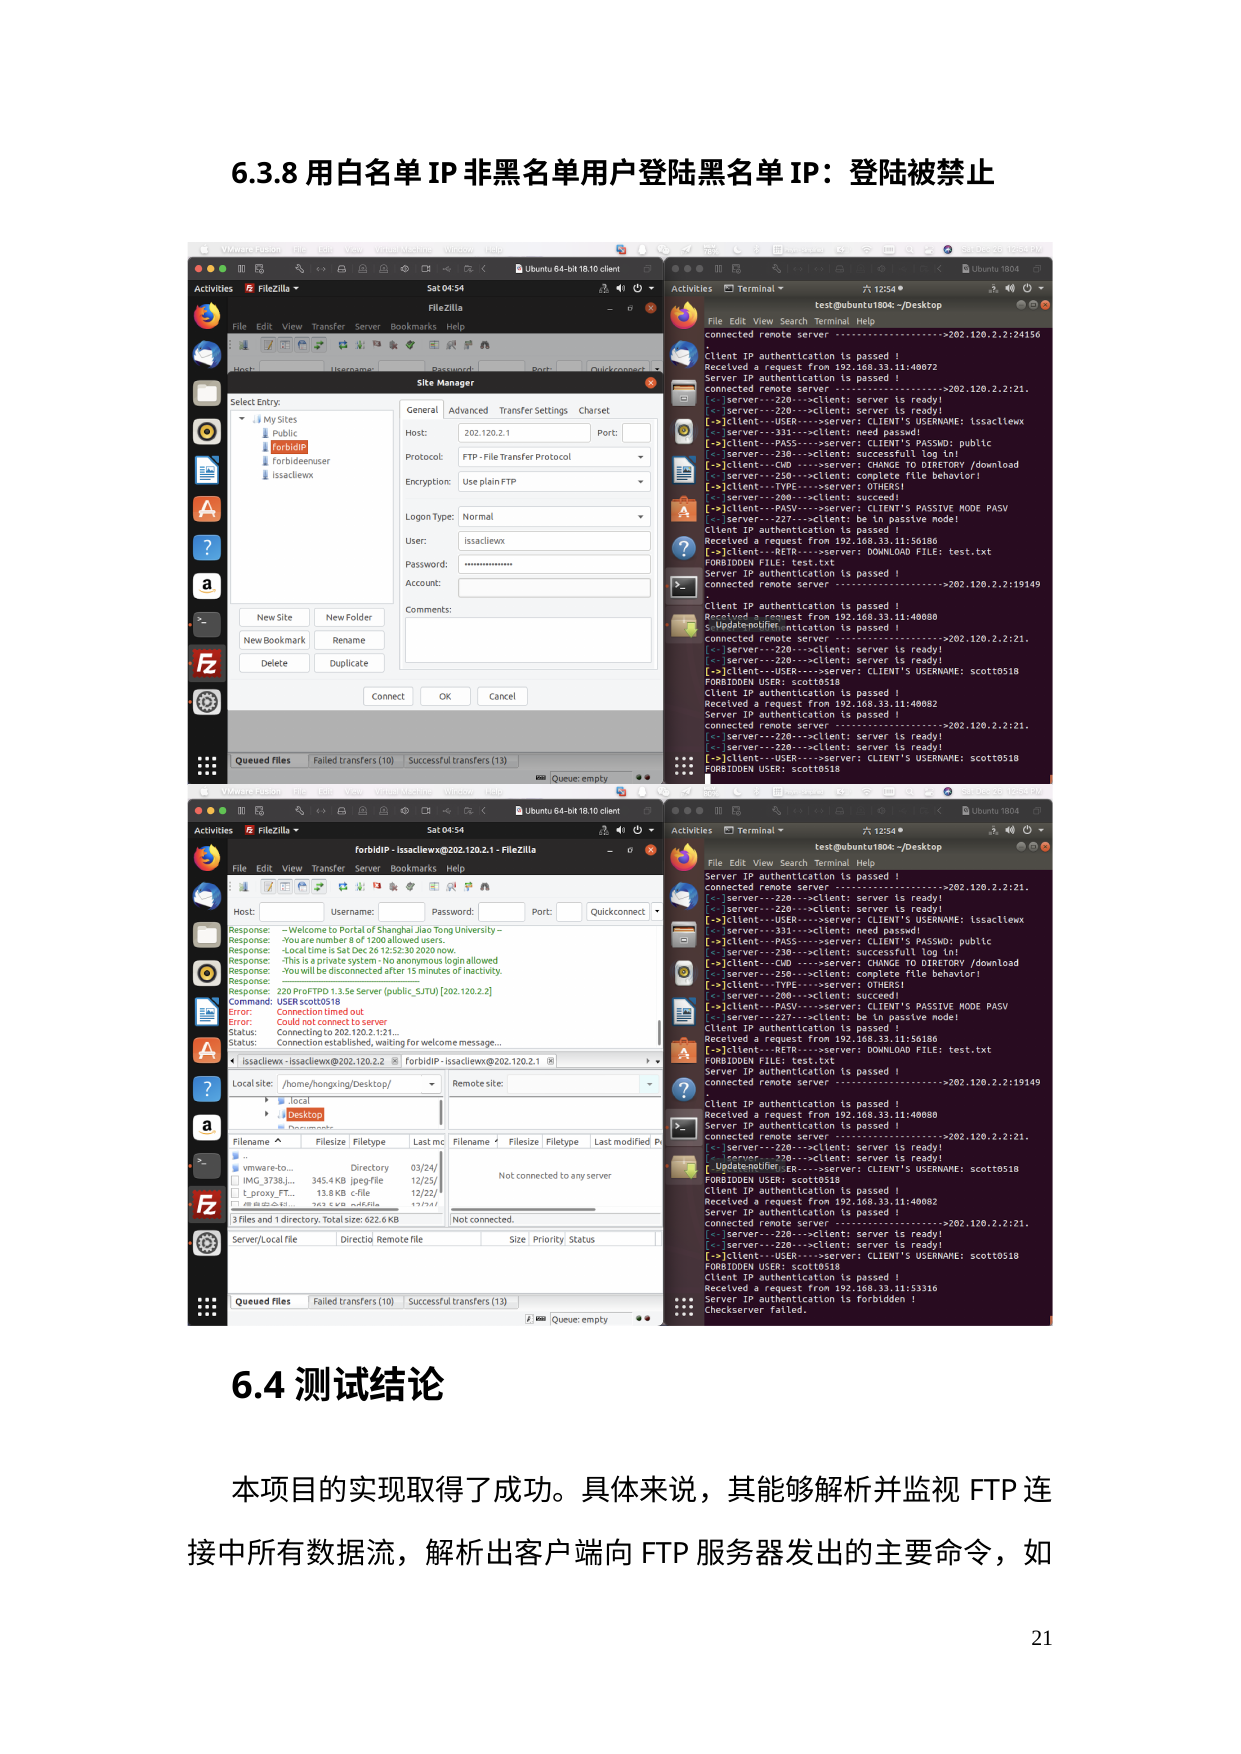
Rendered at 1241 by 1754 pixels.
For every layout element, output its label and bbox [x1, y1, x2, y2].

picture [187, 242, 1053, 1326]
